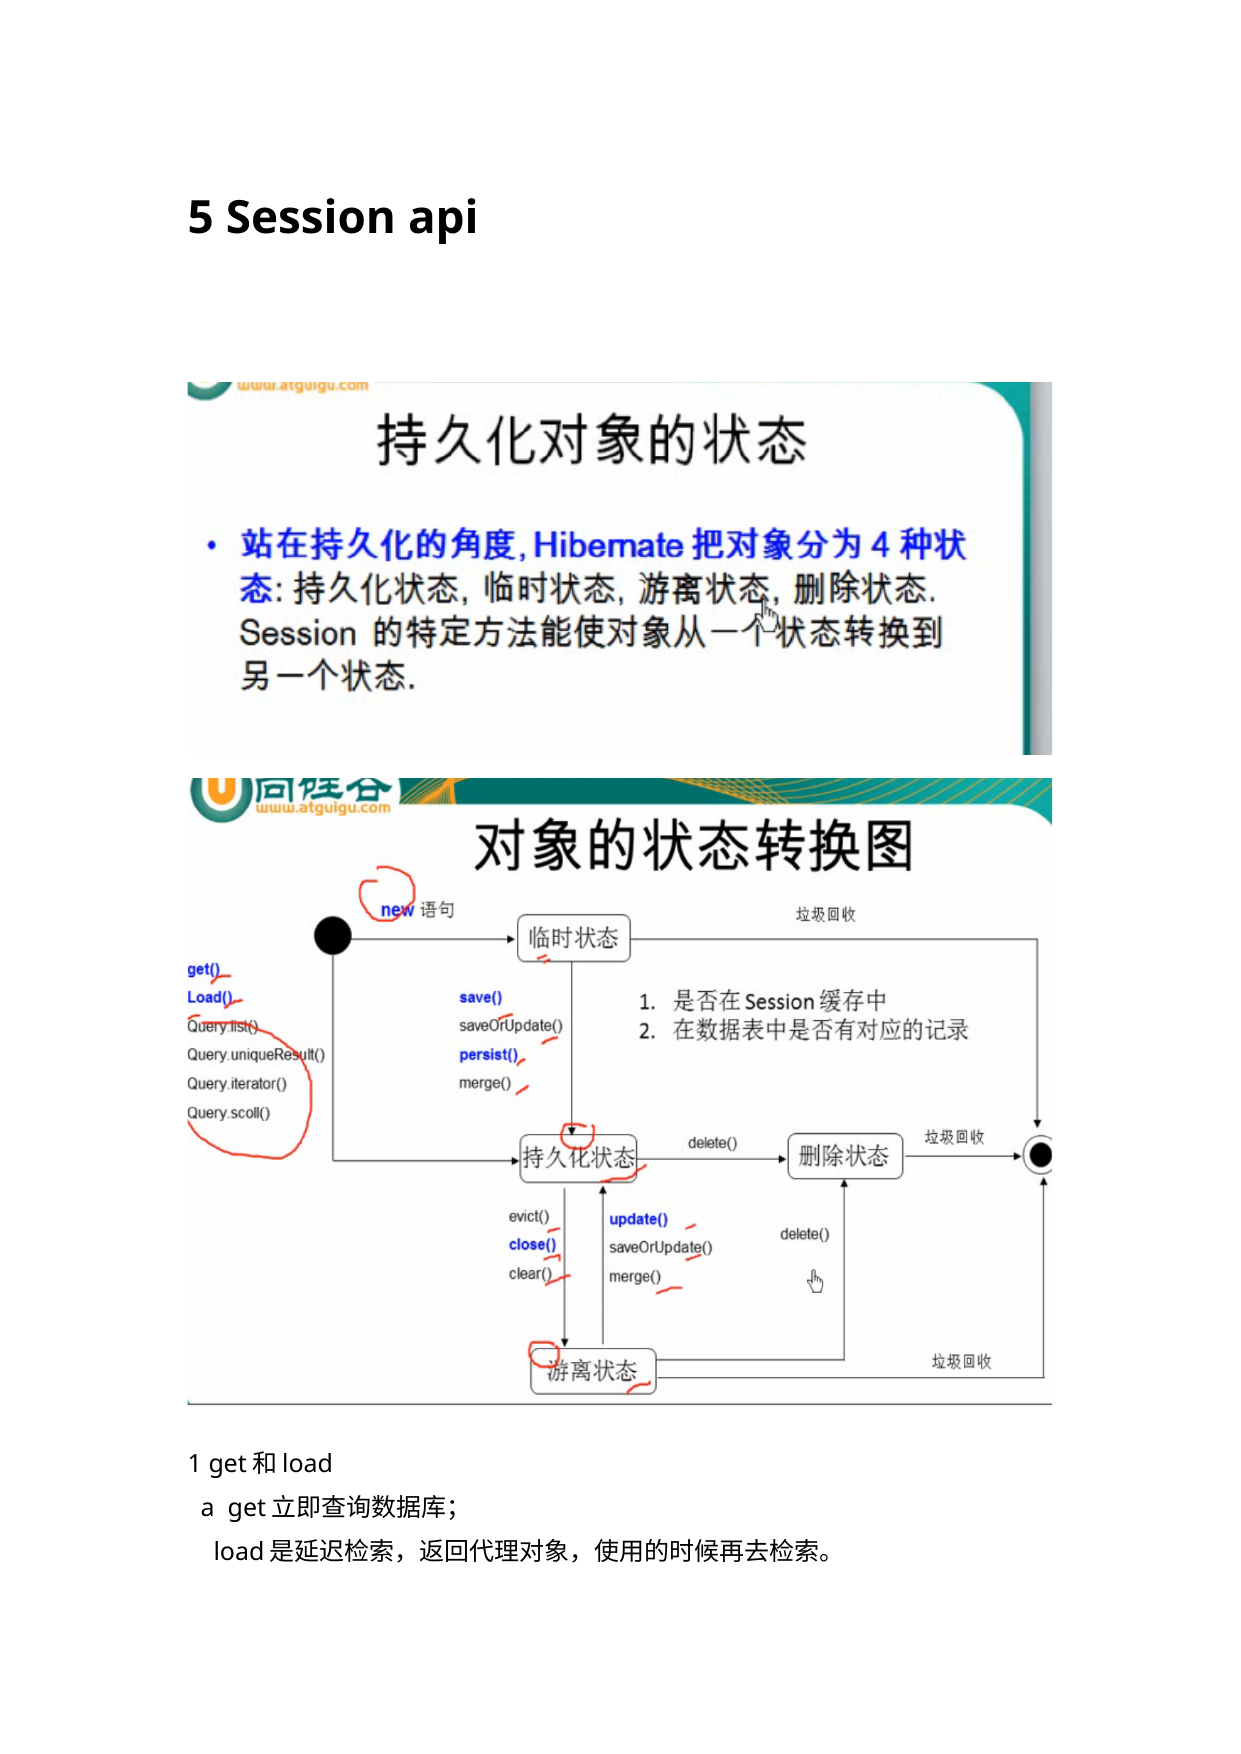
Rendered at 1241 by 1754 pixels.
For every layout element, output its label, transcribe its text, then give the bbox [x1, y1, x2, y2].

picture [187, 382, 1053, 755]
subtitle 5 Session api [187, 172, 1053, 260]
text a get立即查询数据库； [187, 1484, 1053, 1528]
text load是延迟检索，返回代理对象，使用的时候再去检索。 [187, 1528, 1053, 1572]
text 1 get和load [187, 1440, 1053, 1484]
picture [187, 778, 1053, 1407]
